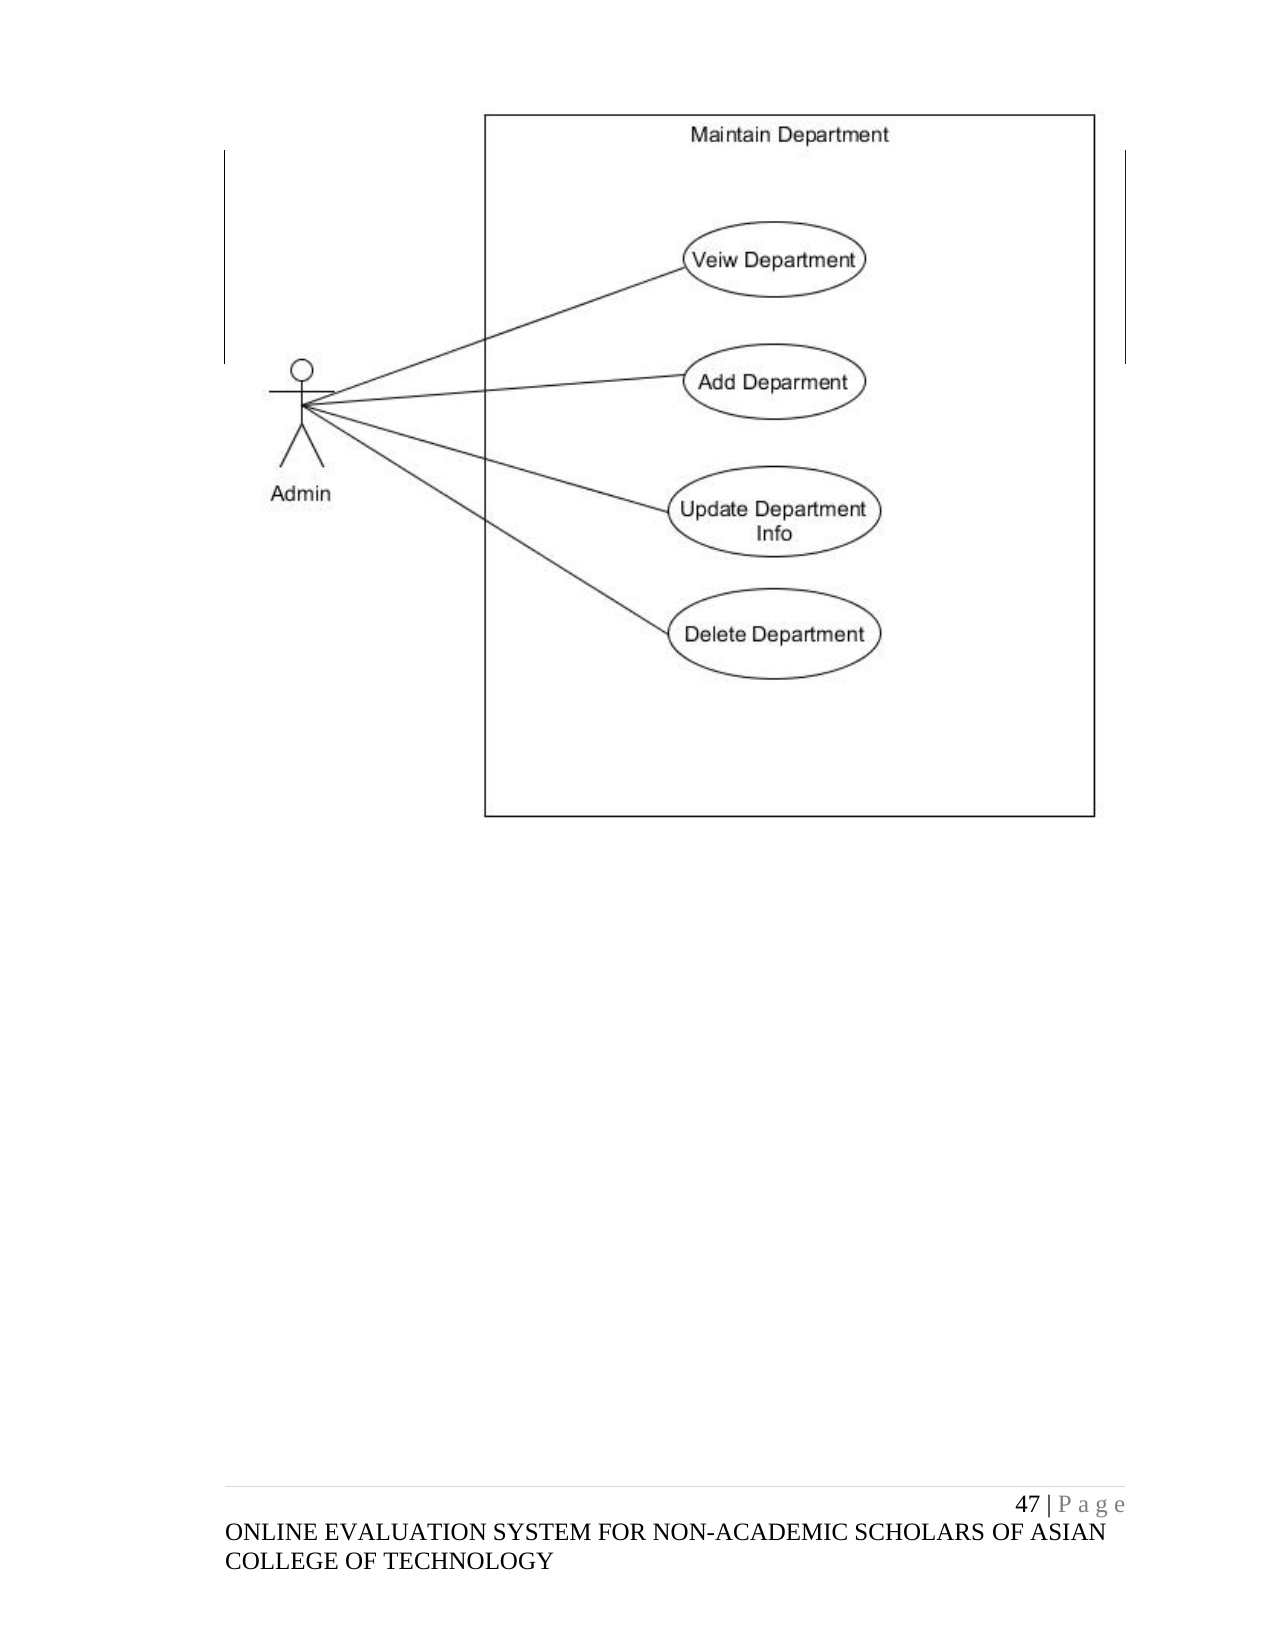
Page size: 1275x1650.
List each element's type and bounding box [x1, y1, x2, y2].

picture [225, 84, 1125, 848]
